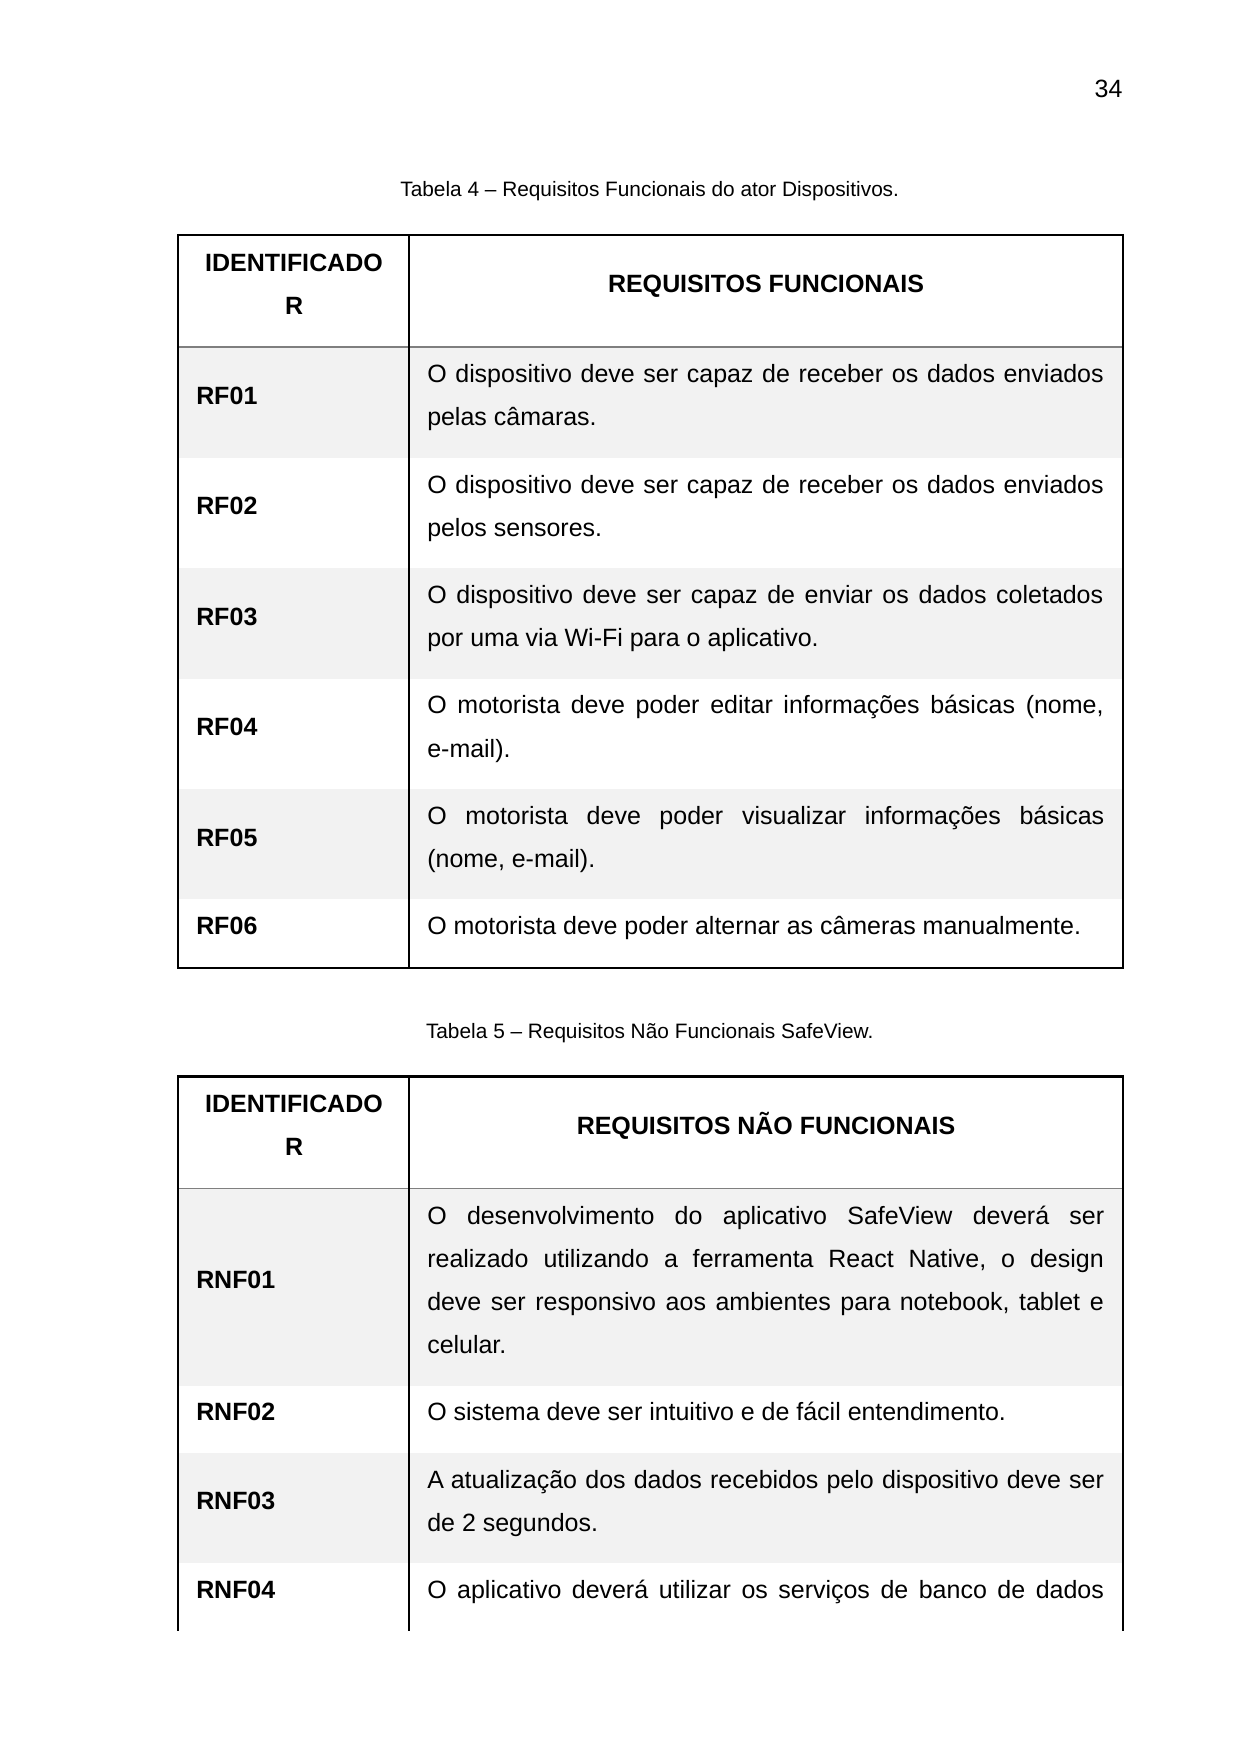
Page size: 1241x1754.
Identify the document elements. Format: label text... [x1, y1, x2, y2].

table_header Identificador [179, 1078, 408, 1188]
table_cell RF03 [179, 568, 408, 679]
table_cell O motorista deve poder visualizar informações básicas (nome, e-mail). [410, 789, 1122, 899]
table_header Requisitos NÃO funcionais [410, 1078, 1122, 1188]
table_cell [410, 1563, 1122, 1631]
table_cell RNF02 [179, 1386, 408, 1453]
table_cell RNF01 [179, 1189, 408, 1386]
table_cell RF01 [179, 348, 408, 458]
table_cell RNF03 [179, 1453, 408, 1563]
table_cell RF05 [179, 789, 408, 899]
table_header Requisitos funcionais [410, 236, 1122, 346]
table_cell RF02 [179, 458, 408, 568]
table_cell O motorista deve poder editar informações básicas (nome, e-mail). [410, 679, 1122, 789]
table_cell O sistema deve ser intuitivo e de fácil entendimento. [410, 1386, 1122, 1453]
table_header Identificador [179, 236, 408, 346]
table_cell A atualização dos dados recebidos pelo dispositivo deve ser de 2 segundos. [410, 1453, 1122, 1563]
table_cell O dispositivo deve ser capaz de enviar os dados coletados por uma via Wi-Fi para o aplicativo. [410, 568, 1122, 679]
table_cell O motorista deve poder alternar as câmeras manualmente. [410, 900, 1122, 967]
table_cell O dispositivo deve ser capaz de receber os dados enviados pelas câmaras. [410, 348, 1122, 458]
table_cell RNF04 [179, 1563, 408, 1631]
table_cell RF06 [179, 900, 408, 967]
table_cell O desenvolvimento do aplicativo SafeView deverá ser realizado utilizando a ferramenta React Native, o design deve ser responsivo aos ambientes para notebook, tablet e celular. [410, 1189, 1122, 1386]
table_cell RF04 [179, 679, 408, 789]
table_cell O dispositivo deve ser capaz de receber os dados enviados pelos sensores. [410, 458, 1122, 568]
